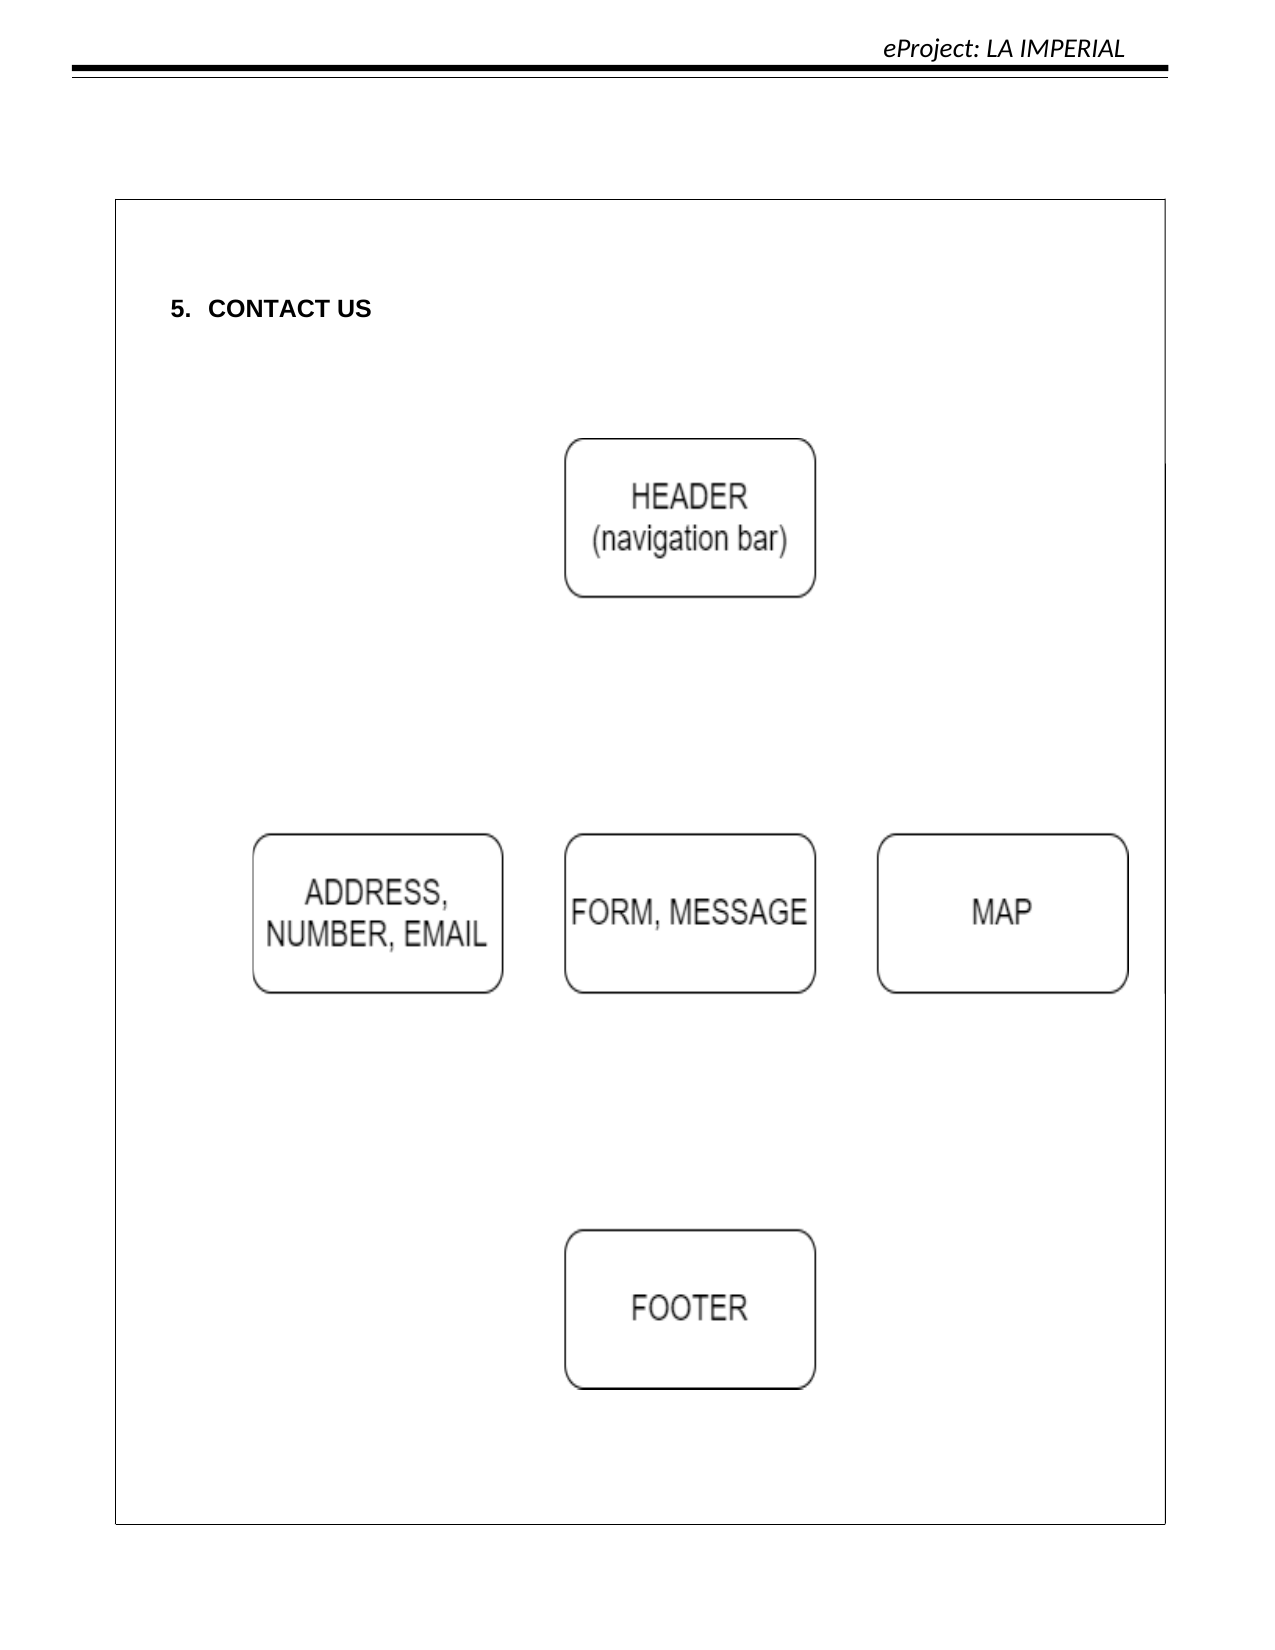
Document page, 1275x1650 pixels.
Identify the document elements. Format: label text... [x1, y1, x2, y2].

picture [252, 438, 1129, 1390]
list CONTACT US [170, 294, 1211, 323]
